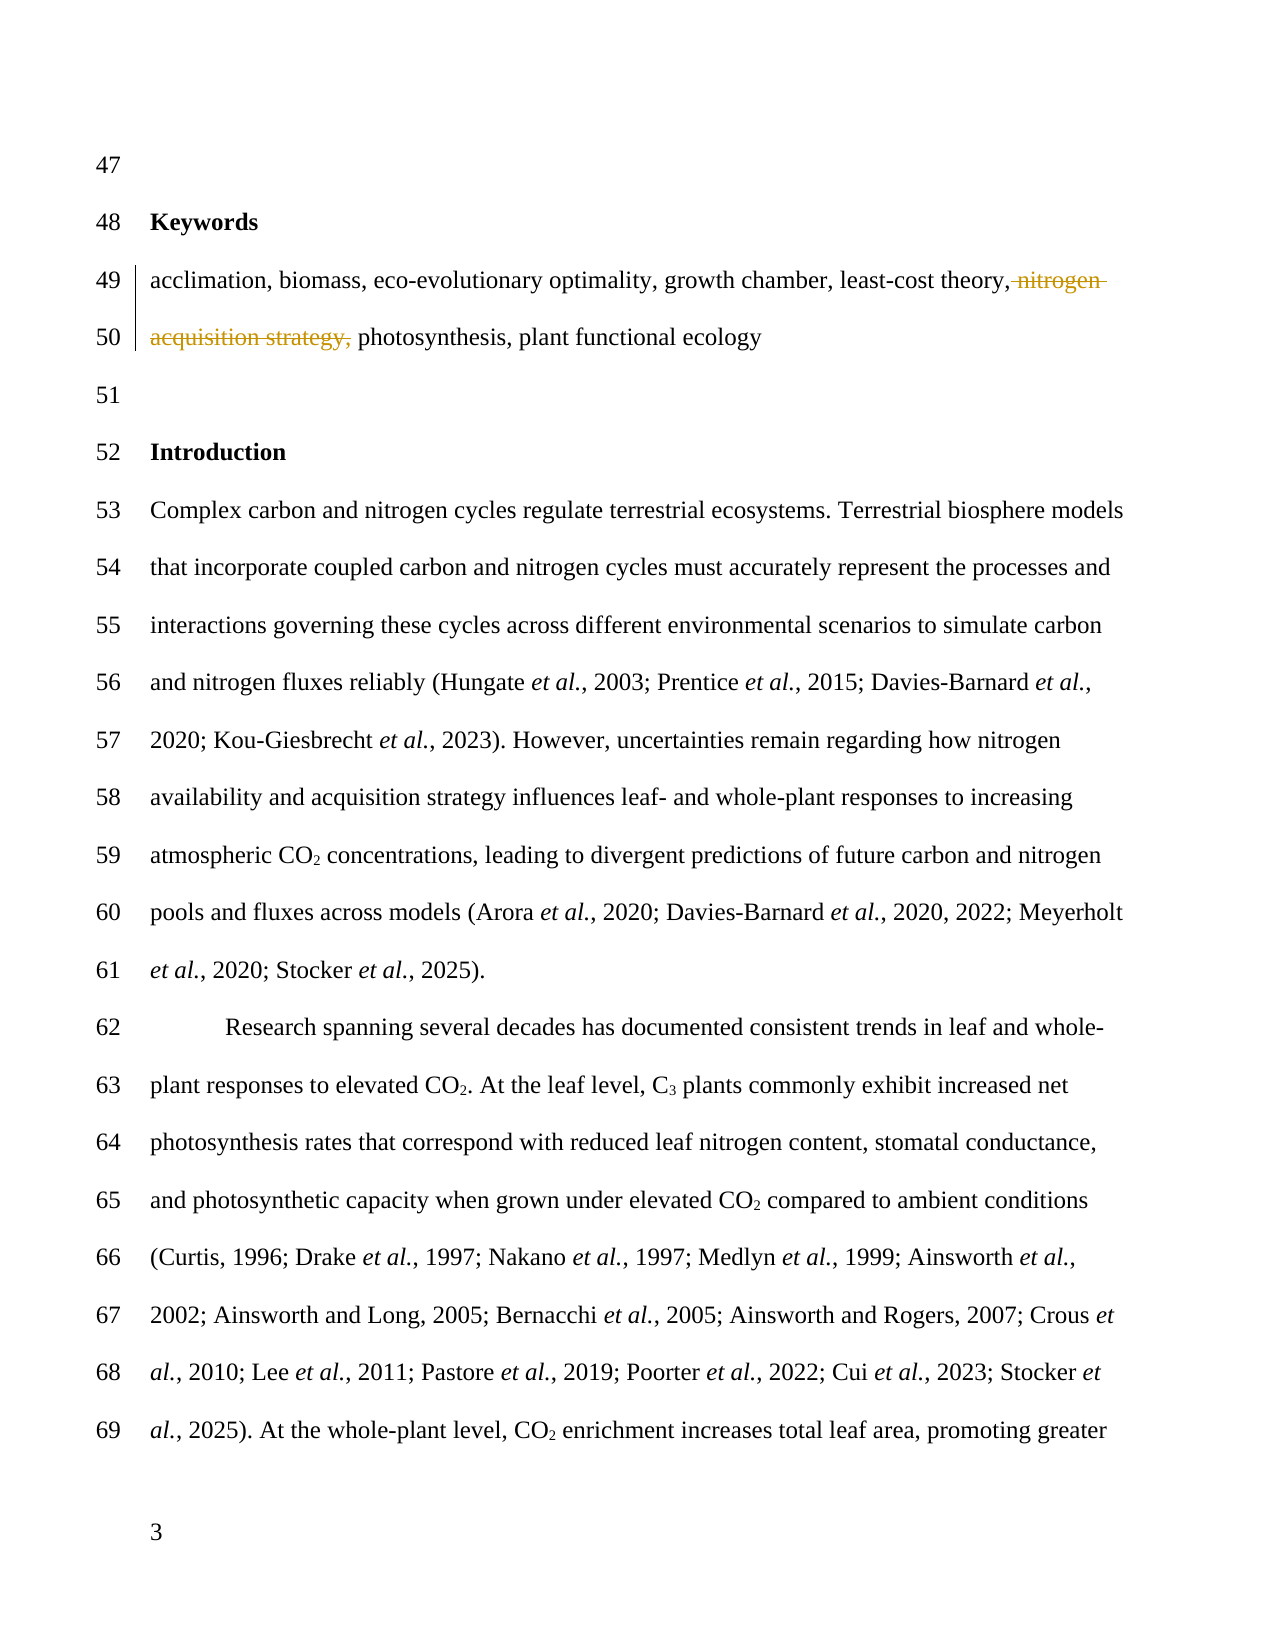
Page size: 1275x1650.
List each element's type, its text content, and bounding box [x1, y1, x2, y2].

text Introduction [150, 437, 1125, 466]
text acclimation, biomass, eco-evolutionary optimality, growth chamber, least-cost theory, photosynthesis, plant functional ecology [150, 265, 1125, 351]
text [150, 1012, 1125, 1444]
text Complex carbon and nitrogen cycles regulate terrestrial ecosystems. Terrestrial biosphere models that incorporate coupled carbon and nitrogen cycles must accurately represent the processes and interactions governing these cycles across different environmental scenarios to simulate carbon and nitrogen fluxes reliably . However, uncertainties remain regarding how nitrogen availability and acquisition strategy influences leaf- and whole-plant responses to increasing atmospheric CO2 concentrations, leading to divergent predictions of future carbon and nitrogen pools and fluxes across models . [150, 495, 1125, 984]
text Keywords [150, 207, 1125, 236]
